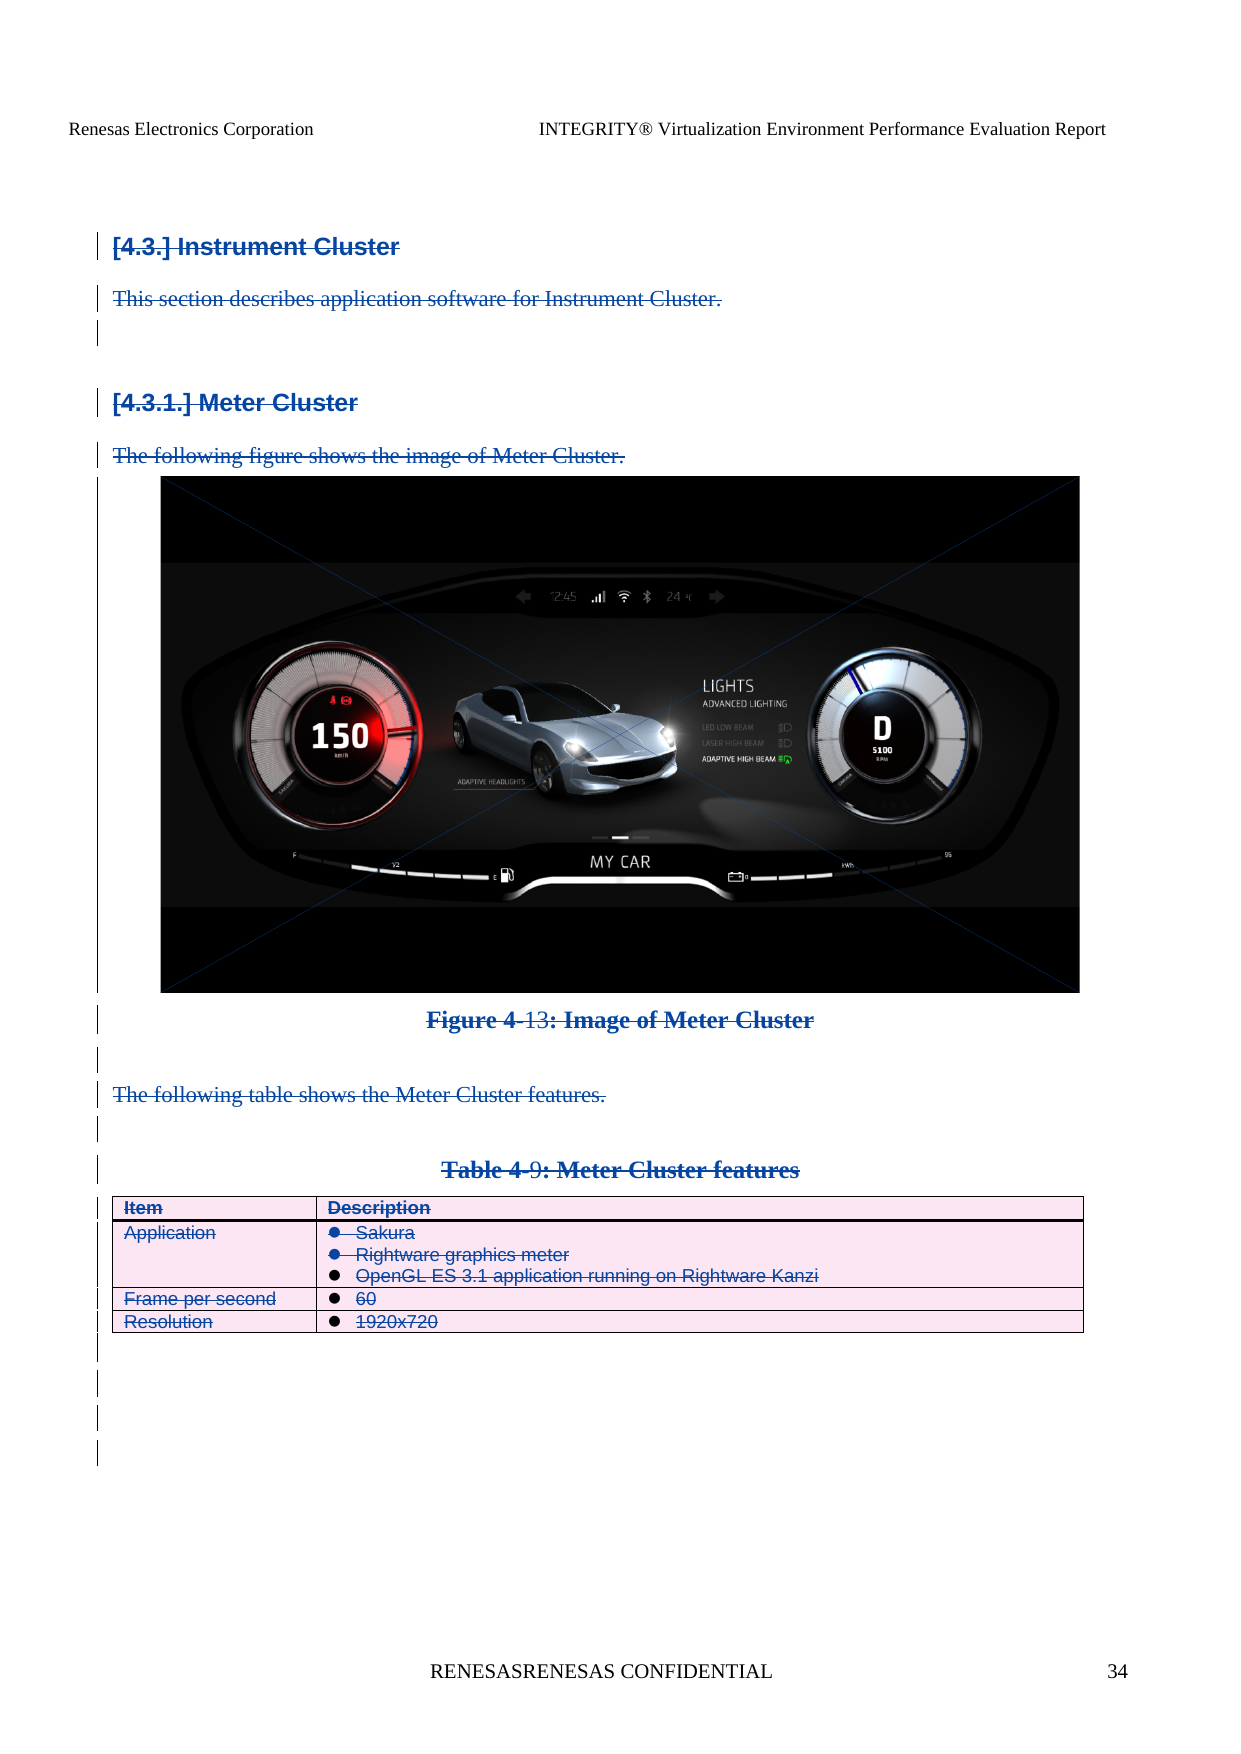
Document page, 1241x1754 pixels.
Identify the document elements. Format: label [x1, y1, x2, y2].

picture [622, 478, 1080, 992]
picture [160, 477, 618, 992]
picture [162, 476, 1078, 734]
picture [163, 736, 1078, 993]
